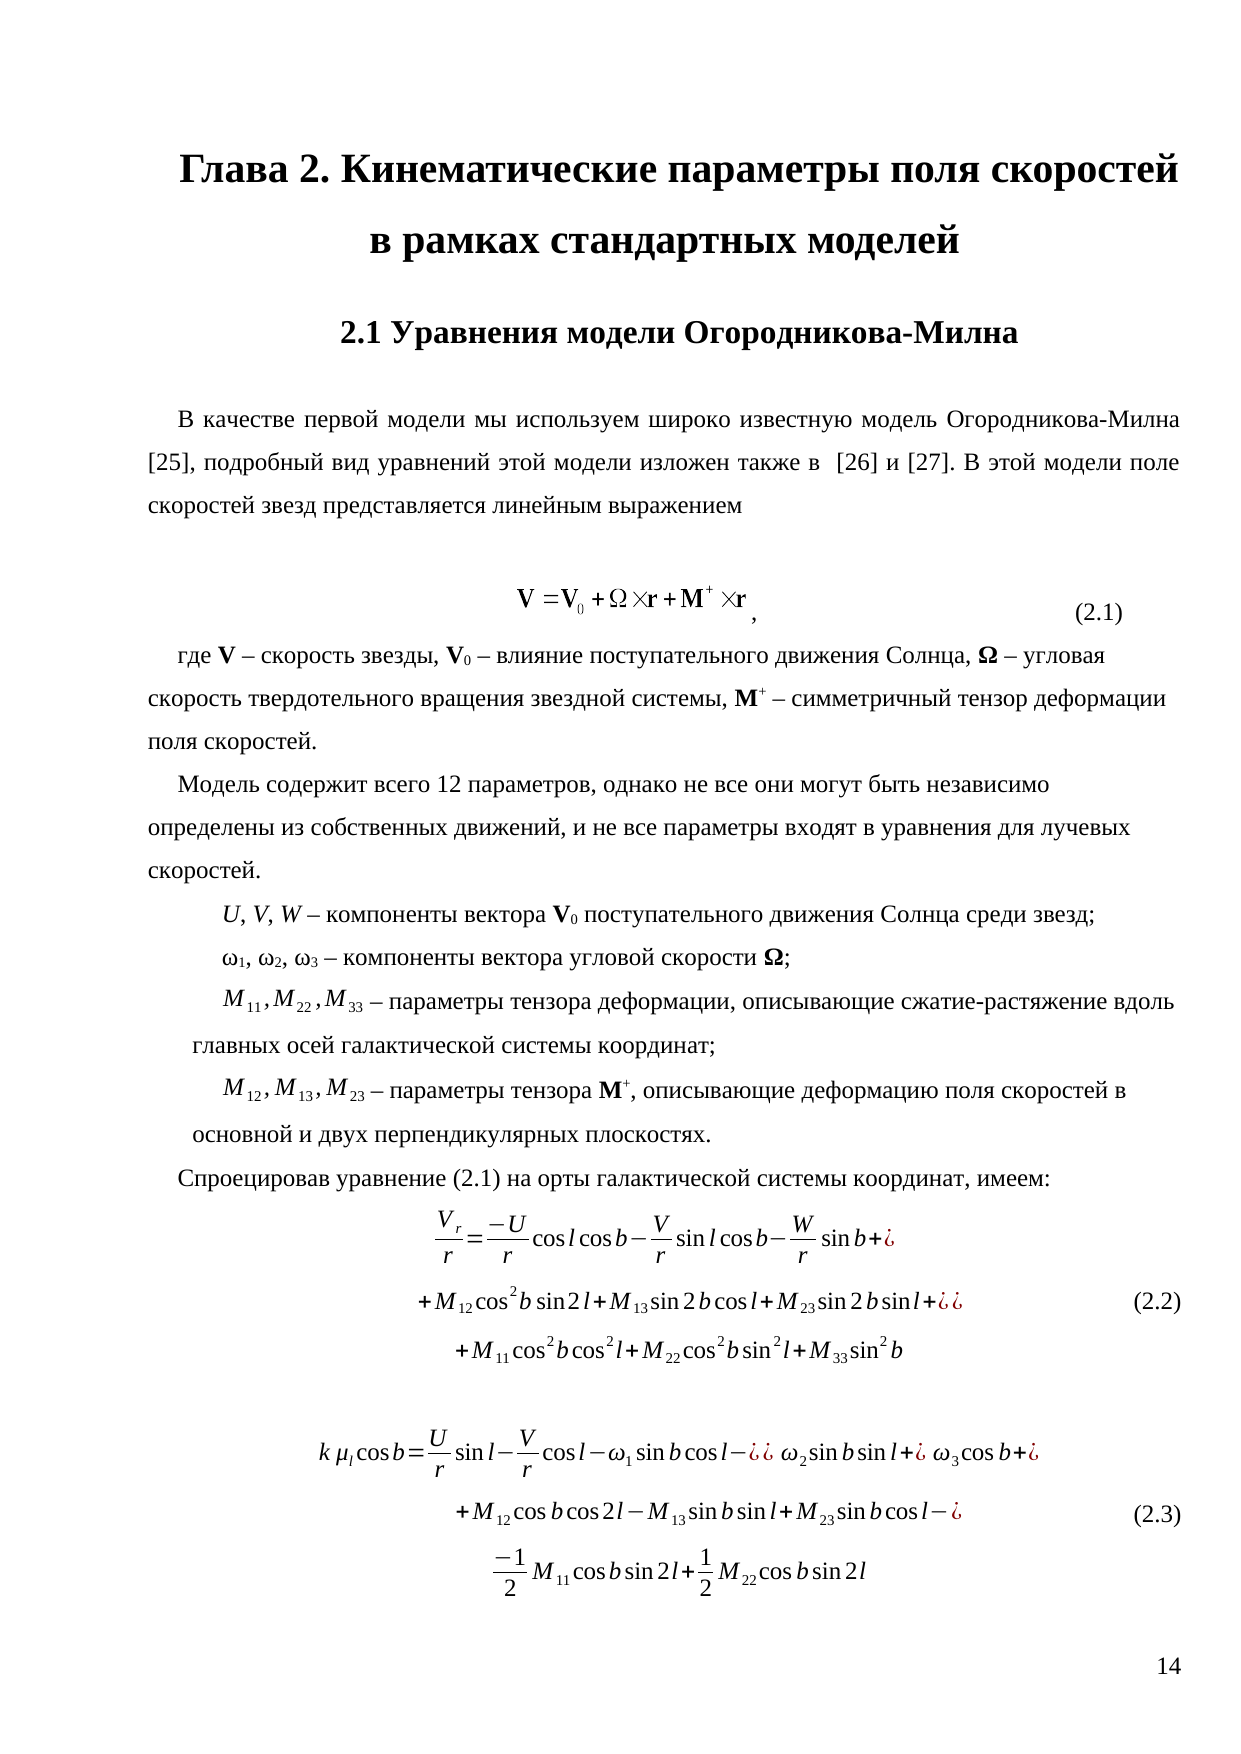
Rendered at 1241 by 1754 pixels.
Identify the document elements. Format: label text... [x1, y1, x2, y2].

subtitle Глава 2. Кинематические параметры поля скоростей в рамках стандартных моделей [148, 143, 1181, 263]
text Модель содержит всего 12 параметров, однако не все они могут быть независимо определены из собственных движений, и не все параметры входят в уравнения для лучевых скоростей. [148, 769, 1181, 884]
text U, V, W – компоненты вектора V0 поступательного движения Солнца среди звезд; [192, 899, 1181, 927]
subtitle 2.1 Уравнения модели Огородникова-Милна [148, 312, 1181, 350]
text (2.3) [295, 1498, 1181, 1529]
text (2.2) [148, 1283, 1181, 1318]
text – параметры тензора деформации, описывающие сжатие-растяжение вдоль главных осей галактической системы координат; [192, 985, 1181, 1059]
text – параметры тензора M+, описывающие деформацию поля скоростей в основной и двух перпендикулярных плоскостях. [192, 1074, 1181, 1148]
text ω1, ω2, ω3 – компоненты вектора угловой скорости Ω; [192, 942, 1181, 971]
text Спроецировав уравнение (2.1) на орты галактической системы координат, имеем: [148, 1163, 1181, 1191]
text где V – скорость звезды, V0 – влияние поступательного движения Солнца, Ω – угловая скорость твердотельного вращения звездной системы, M+ – симметричный тензор деформации поля скоростей. [148, 640, 1181, 755]
text , (2.1) [148, 578, 1181, 626]
text В качестве первой модели мы используем широко известную модель Огородникова-Милна [25], подробный вид уравнений этой модели изложен также в [26] и [27]. В этой модели поле скоростей звезд представляется линейным выражением [148, 404, 1181, 519]
